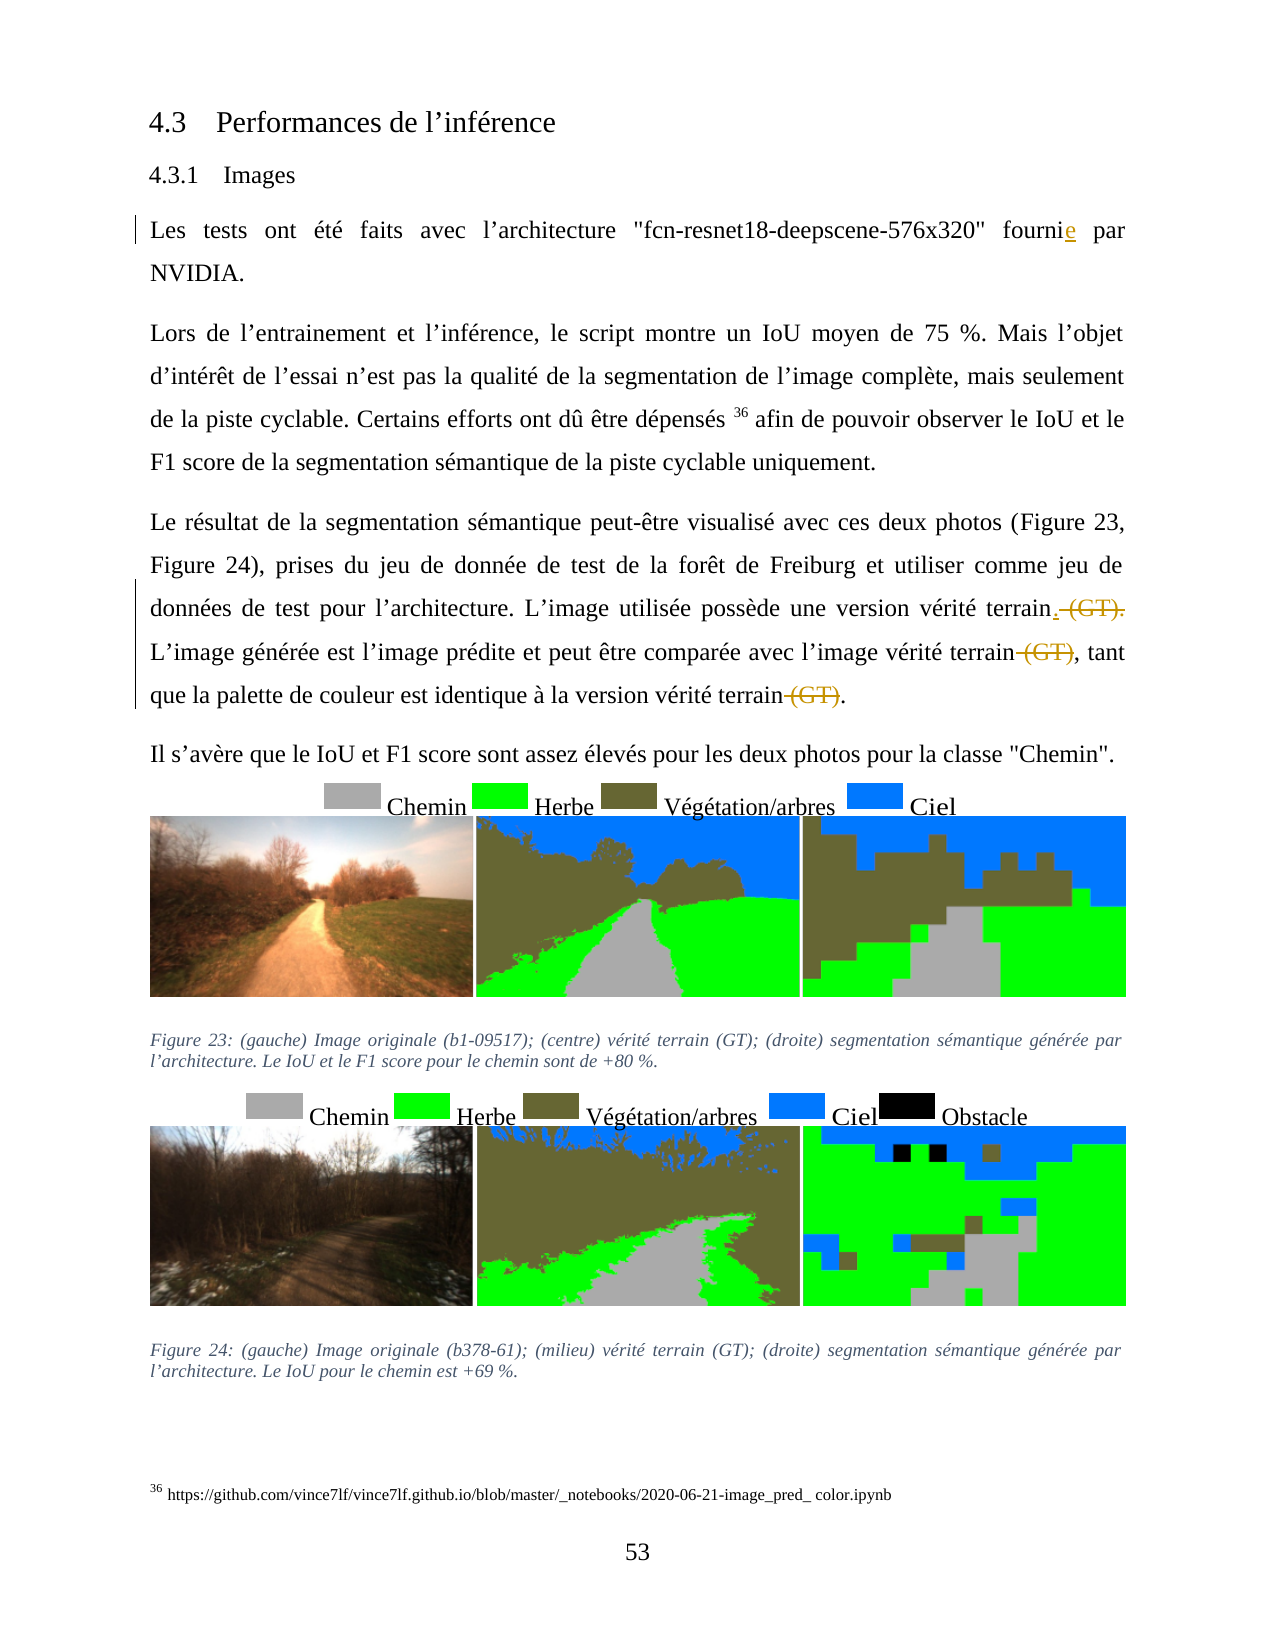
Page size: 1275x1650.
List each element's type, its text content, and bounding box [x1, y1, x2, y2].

text Il s’avère que le IoU et F1 score sont assez élevés pour les deux photos pour la classe "Chemin". [150, 739, 1125, 768]
text Le résultat de la segmentation sémantique peut-être visualisé avec ces deux photos (Figure 23, Figure 24), prises du jeu de donnée de test de la forêt de Freiburg et utiliser comme jeu de données de test pour l’architecture. L’image utilisée possède une version vérité terrainL’image générée est l’image prédite et peut être comparée avec l’image vérité terrain, tant que la palette de couleur est identique à la version vérité terrain. [150, 507, 1125, 708]
subtitle Images [148, 160, 1125, 189]
text Figure 24: (gauche) Image originale (b378-61); (milieu) vérité terrain (GT); (droite) segmentation sémantique générée par l’architecture. Le IoU pour le chemin est +69 %. [150, 1338, 1125, 1382]
text Lors de l’entrainement et l’inférence, le script montre un IoU moyen de 75 %. Mais l’objet d’intérêt de l’essai n’est pas la qualité de la segmentation de l’image complète, mais seulement de la piste cyclable. Certains efforts ont dû être dépensés afin de pouvoir observer le IoU et le F1 score de la segmentation sémantique de la piste cyclable uniquement. [150, 318, 1125, 476]
text Figure 23: (gauche) Image originale (b1-09517); (centre) vérité terrain (GT); (droite) segmentation sémantique générée par l’architecture. Le IoU et le F1 score pour le chemin sont de +80 %. [150, 1029, 1125, 1072]
text Les tests ont été faits avec l’architecture "fcn-resnet18-deepscene-576x320" fourni par NVIDIA. [150, 215, 1125, 287]
subtitle Performances de l’inférence [148, 104, 1125, 138]
picture [150, 1126, 1126, 1306]
picture [150, 816, 1126, 997]
